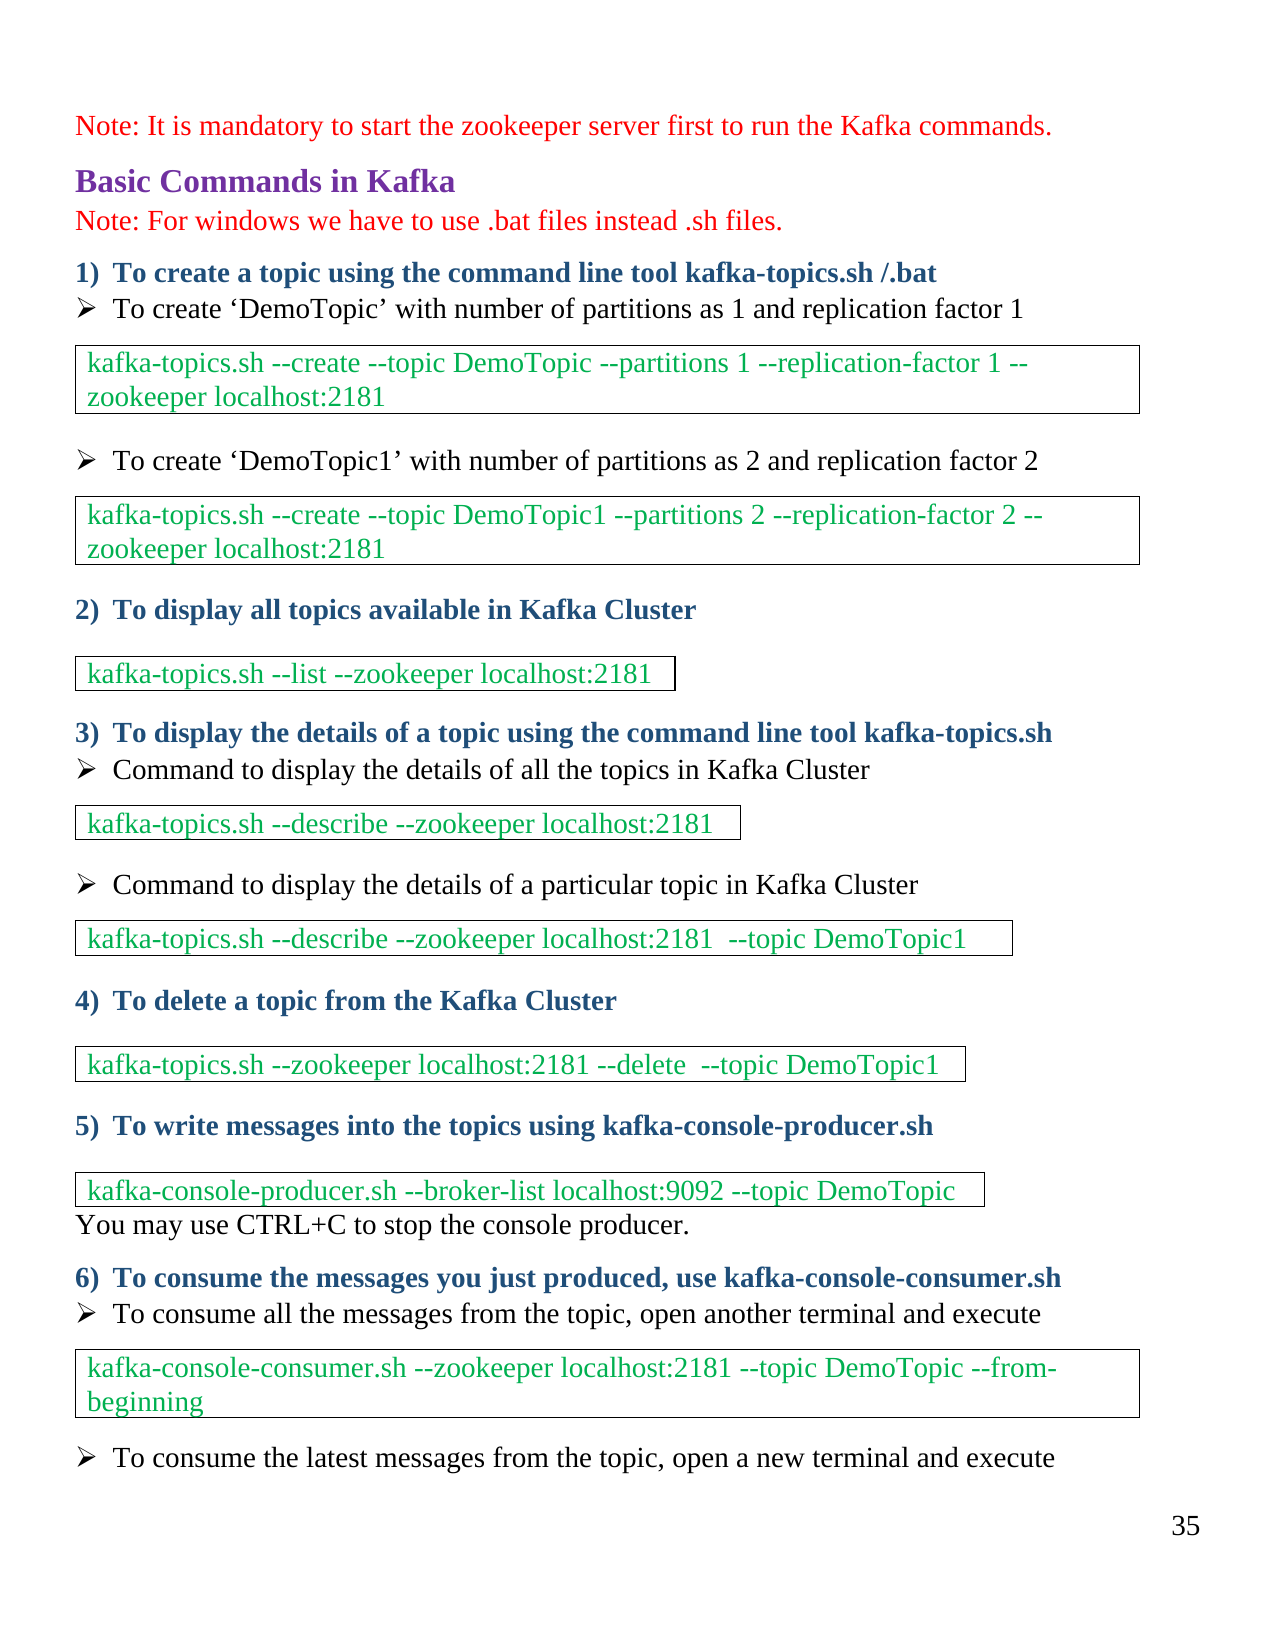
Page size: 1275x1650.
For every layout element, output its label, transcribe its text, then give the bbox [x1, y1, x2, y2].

table_header kafka-topics.sh --describe --zookeeper localhost:2181 [76, 806, 740, 839]
table_header kafka-console-producer.sh --broker-list localhost:9092 --topic DemoTopic [76, 1173, 984, 1206]
subtitle To consume the messages you just produced, use kafka-console-consumer.sh [75, 1260, 1200, 1294]
table_header kafka-topics.sh --describe --zookeeper localhost:2181 --topic DemoTopic1 [76, 921, 1012, 955]
list To consume the latest messages from the topic, open a new terminal and execute [75, 1440, 1200, 1474]
table_header kafka-topics.sh --create --topic DemoTopic1 --partitions 2 --replication-factor 2 --zookeeper localhost:2181 [76, 497, 1139, 564]
subtitle To display the details of a topic using the command line tool kafka-topics.sh [75, 716, 1200, 749]
list Command to display the details of all the topics in Kafka Cluster [75, 752, 1200, 785]
table_header kafka-topics.sh --zookeeper localhost:2181 --delete --topic DemoTopic1 [76, 1047, 965, 1081]
subtitle To display all topics available in Kafka Cluster [75, 592, 1200, 626]
list To consume all the messages from the topic, open another terminal and execute [75, 1296, 1200, 1330]
text You may use CTRL+C to stop the console producer. [75, 1207, 1200, 1241]
table_header kafka-topics.sh --list --zookeeper localhost:2181 [76, 657, 674, 690]
list To create ‘DemoTopic1’ with number of partitions as 2 and replication factor 2 [75, 443, 1200, 477]
table_header kafka-console-consumer.sh --zookeeper localhost:2181 --topic DemoTopic --from-beginning [76, 1350, 1139, 1417]
subtitle To create a topic using the command line tool kafka-topics.sh /.bat [75, 256, 1200, 289]
text Note: For windows we have to use .bat files instead .sh files. [75, 203, 1200, 236]
subtitle Basic Commands in Kafka [75, 161, 1200, 200]
text Note: It is mandatory to start the zookeeper server first to run the Kafka commands. [75, 108, 1200, 142]
table_header kafka-topics.sh --create --topic DemoTopic --partitions 1 --replication-factor 1 --zookeeper localhost:2181 [76, 346, 1139, 413]
list Command to display the details of a particular topic in Kafka Cluster [75, 867, 1200, 901]
list To create ‘DemoTopic’ with number of partitions as 1 and replication factor 1 [75, 292, 1200, 325]
subtitle To delete a topic from the Kafka Cluster [75, 983, 1200, 1016]
subtitle To write messages into the topics using kafka-console-producer.sh [75, 1108, 1200, 1142]
